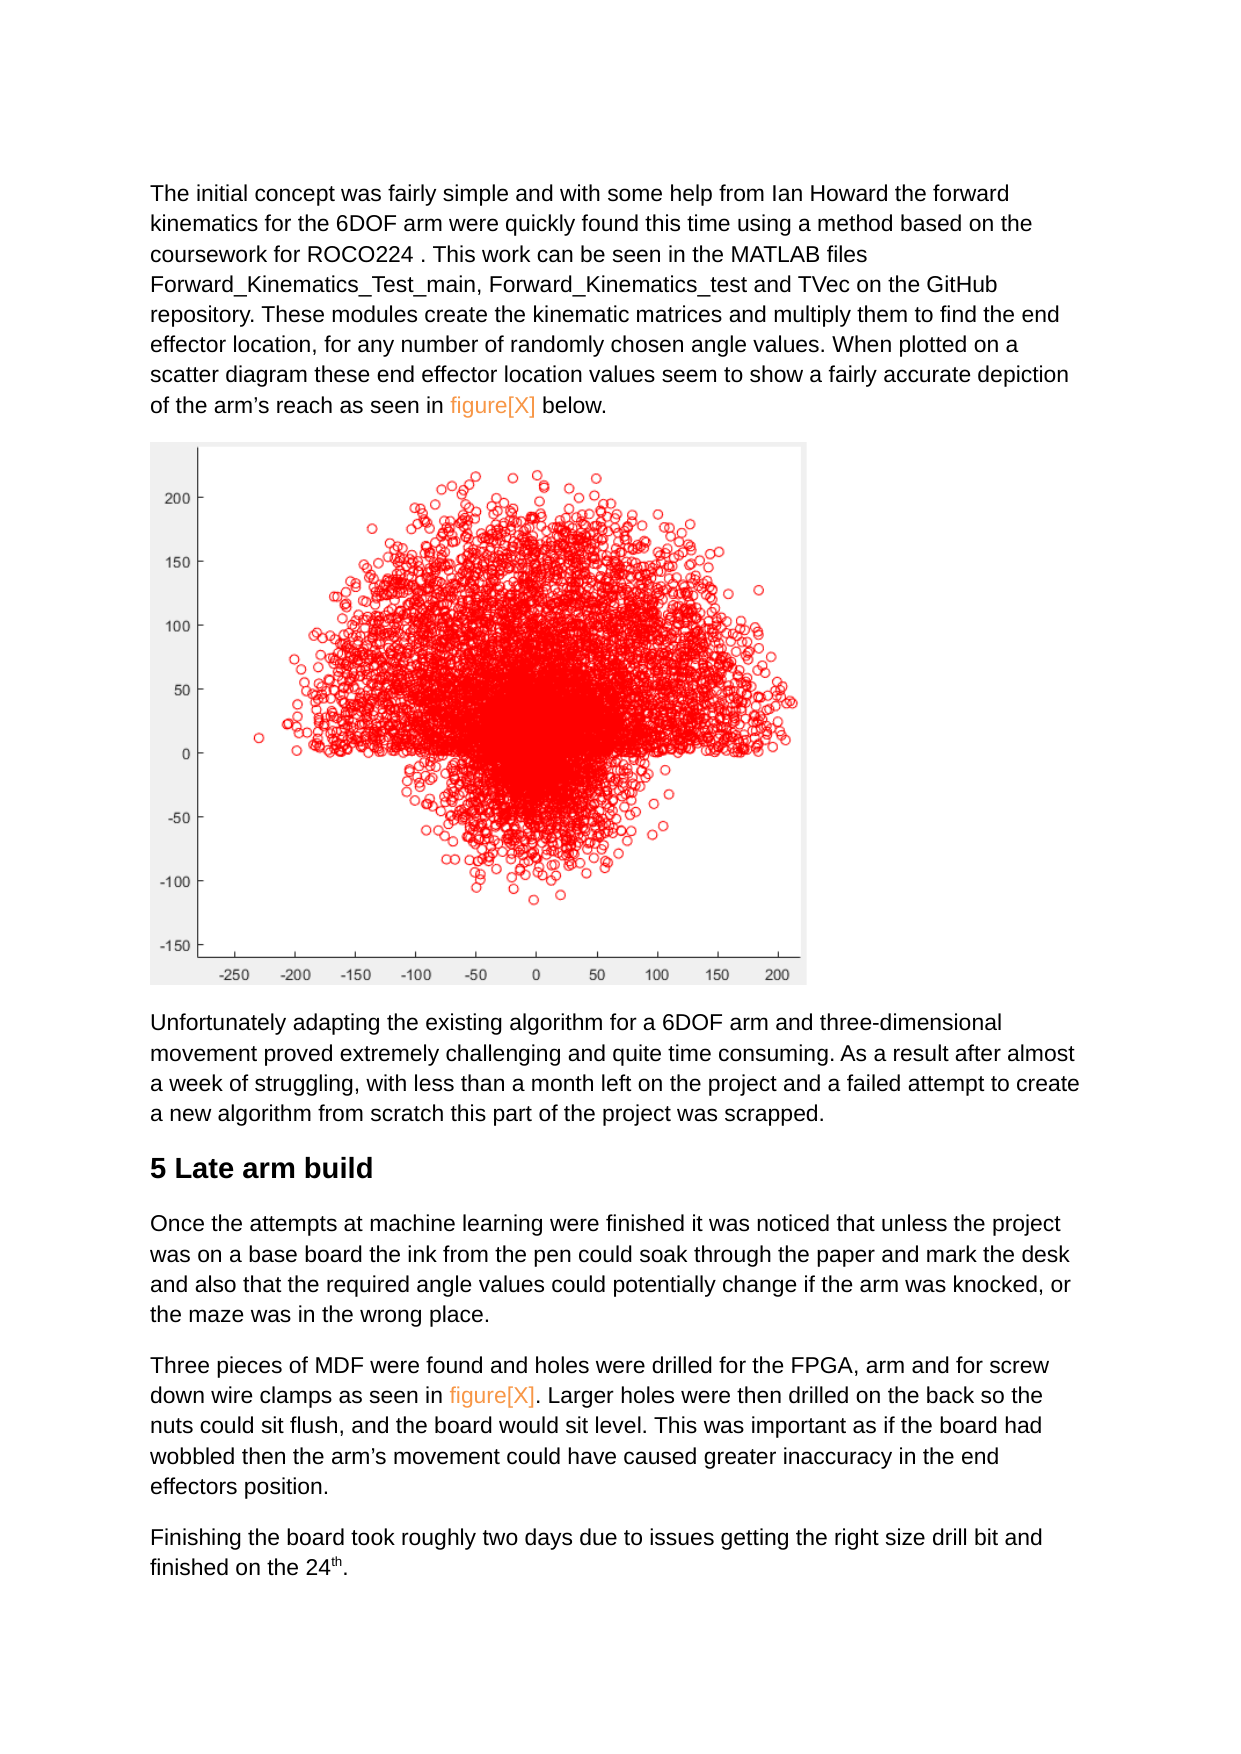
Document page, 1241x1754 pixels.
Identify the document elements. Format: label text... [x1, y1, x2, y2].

picture [150, 442, 807, 985]
text Three pieces of MDF were found and holes were drilled for the FPGA, arm and for screw down wire clamps as seen in figure[X]. Larger holes were then drilled on the back so the nuts could sit flush, and the board would sit level. This was important as if the board had wobbled then the arm’s movement could have caused greater inaccuracy in the end effectors position. [150, 1352, 1090, 1499]
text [150, 150, 1090, 418]
text Unfortunately adapting the existing algorithm for a 6DOF arm and three-dimensional movement proved extremely challenging and quite time consuming. As a result after almost a week of struggling, with less than a month left on the project and a failed attempt to create a new algorithm from scratch this part of the project was scrapped. [150, 1009, 1090, 1126]
text Finishing the board took roughly two days due to issues getting the right size drill bit and finished on the 24th. [150, 1524, 1090, 1581]
text 5 Late arm build [150, 1151, 1090, 1184]
text Once the attempts at machine learning were finished it was noticed that unless the project was on a base board the ink from the pen could soak through the paper and mark the desk and also that the required angle values could potentially change if the arm was knocked, or the maze was in the wrong place. [150, 1210, 1090, 1327]
